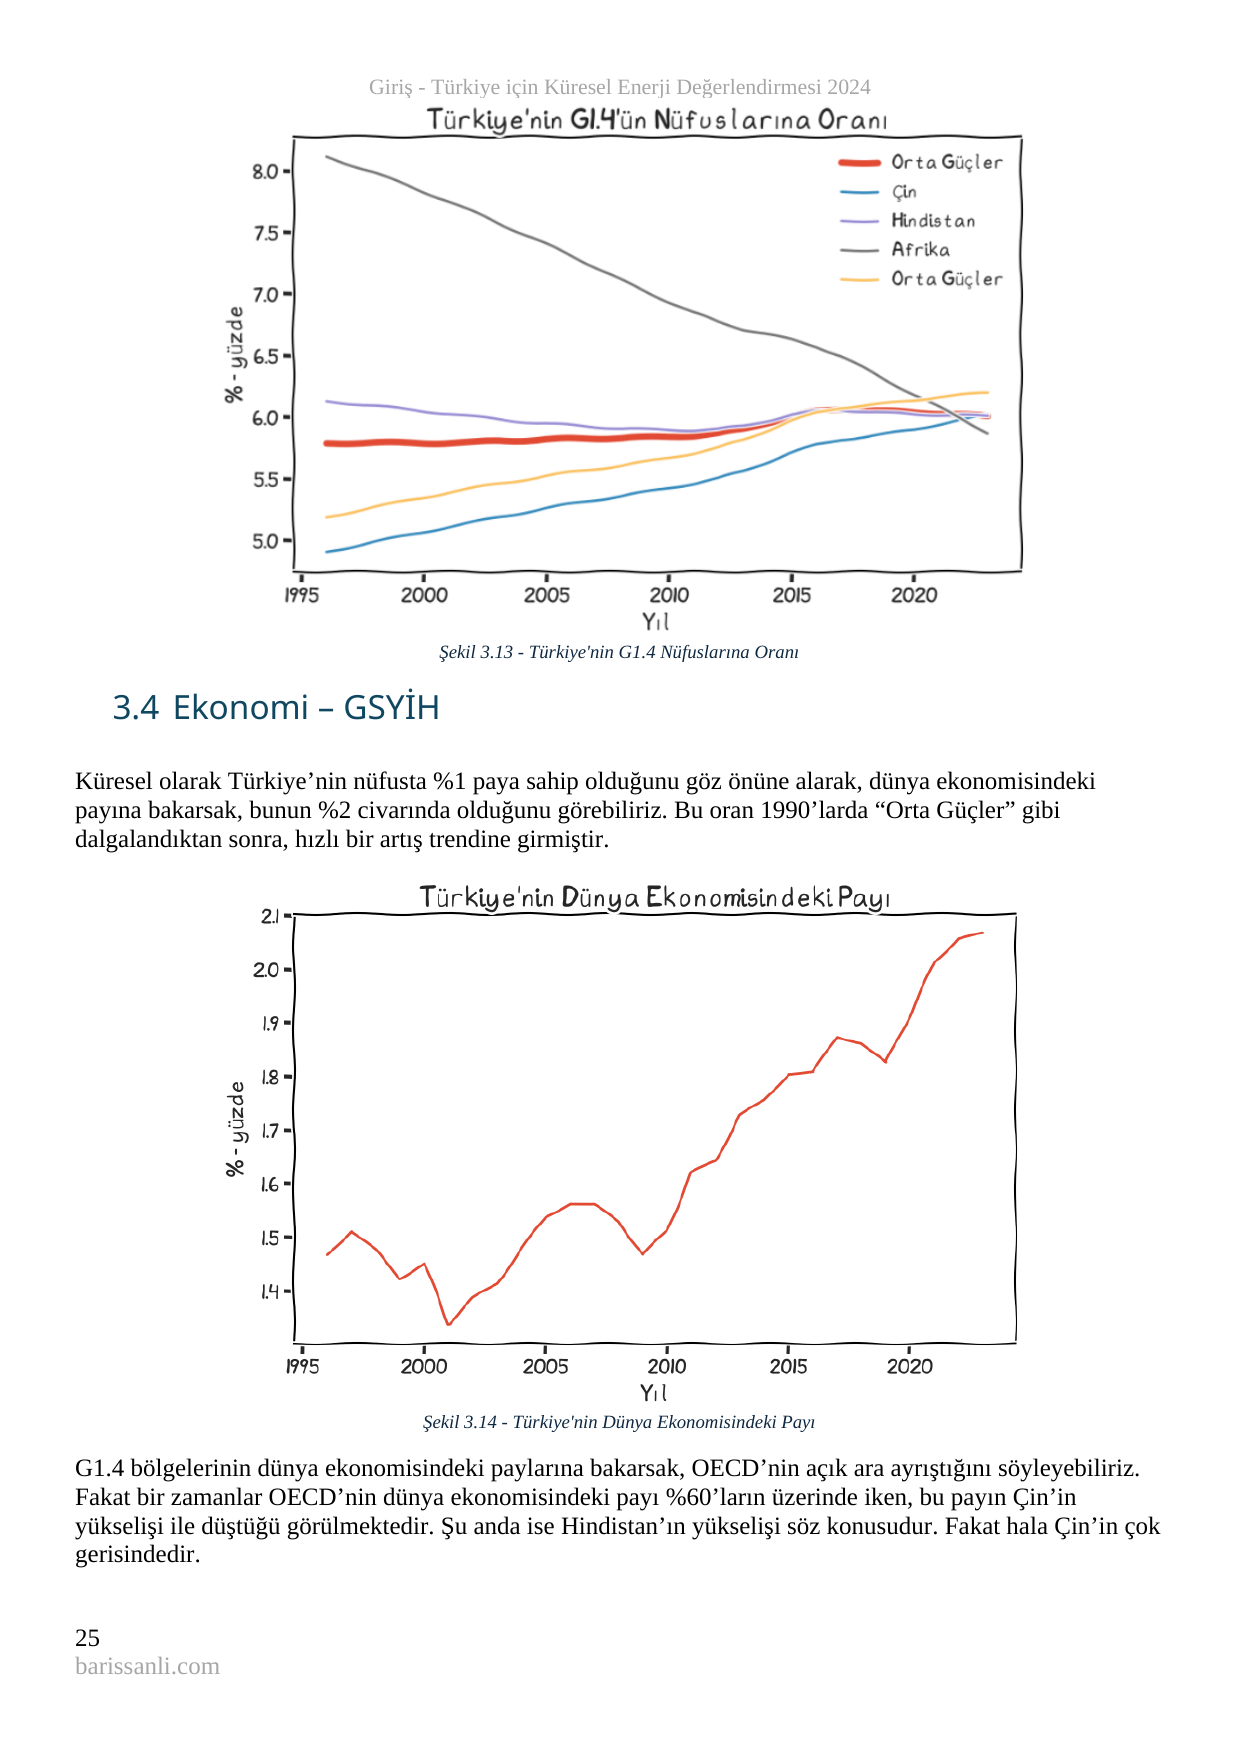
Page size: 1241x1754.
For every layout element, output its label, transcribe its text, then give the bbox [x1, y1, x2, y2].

text Küresel olarak Türkiye’nin nüfusta %1 paya sahip olduğunu göz önüne alarak, dünya ekonomisindeki payına bakarsak, bunun %2 civarında olduğunu görebiliriz. Bu oran 1990’larda “Orta Güçler” gibi dalgalandıktan sonra, hızlı bir artış trendine girmiştir. [75, 766, 1165, 852]
picture [207, 98, 1033, 642]
picture [197, 881, 1043, 1411]
text G1.4 bölgelerinin dünya ekonomisindeki paylarına bakarsak, OECD’nin açık ara ayrıştığını söyleyebiliriz. Fakat bir zamanlar OECD’nin dünya ekonomisindeki payı %60’ların üzerinde iken, bu payın Çin’in yükselişi ile düştüğü görülmektedir. Şu anda ise Hindistan’ın yükselişi söz konusudur. Fakat hala Çin’in çok gerisindedir. [75, 1453, 1165, 1568]
subtitle Ekonomi – GSYİH [112, 684, 1165, 729]
